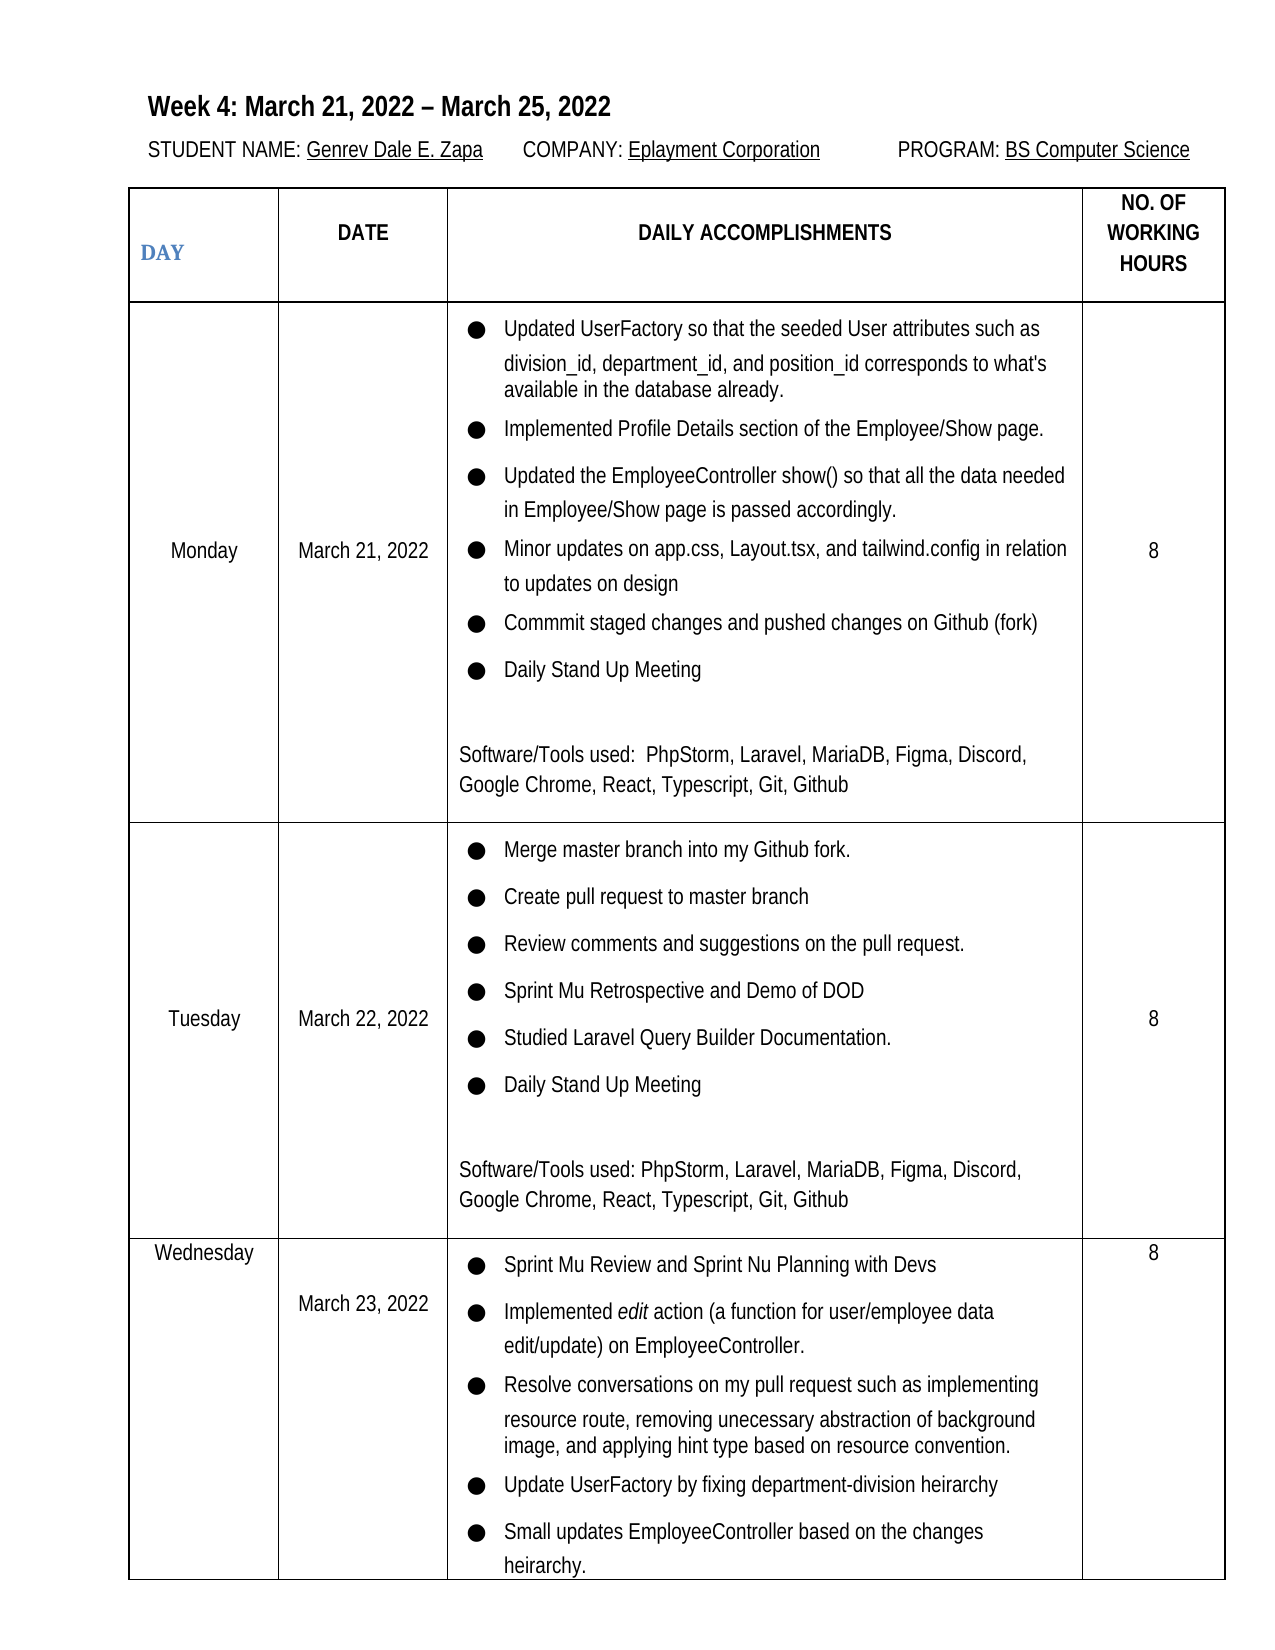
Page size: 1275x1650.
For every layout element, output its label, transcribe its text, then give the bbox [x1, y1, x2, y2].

table_header NO. OF WORKING HOURS [1083, 189, 1224, 301]
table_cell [448, 1239, 1082, 1579]
table_cell March 23, 2022 [279, 1239, 447, 1579]
table_cell 8 [1083, 303, 1224, 822]
table_cell Tuesday [130, 823, 278, 1237]
table_cell Monday [130, 303, 278, 822]
text STUDENT NAME: Genrev Dale E. Zapa COMPANY: Eplayment Corporation PROGRAM: BS Computer Science [148, 136, 1206, 162]
table_cell 8 [1083, 1239, 1224, 1579]
table_cell Wednesday [130, 1239, 278, 1579]
table_cell 8 [1083, 823, 1224, 1237]
table_cell Updated UserFactory so that the seeded User attributes such as division_id, department_id, and position_id corresponds to what's available in the database already. Implemented Profile Details section of the Employee/Show page. Updated the EmployeeController show() so that all the data needed in Employee/Show page is passed accordingly. Minor updates on app.css, Layout.tsx, and tailwind.config in relation to updates on design Commmit staged changes and pushed changes on Github (fork) Daily Stand Up Meeting Software/Tools used: PhpStorm, Laravel, MariaDB, Figma, Discord, Google Chrome, React, Typescript, Git, Github [448, 303, 1082, 822]
table_cell March 22, 2022 [279, 823, 447, 1237]
table_cell March 21, 2022 [279, 303, 447, 822]
subtitle Week 4: March 21, 2022 – March 25, 2022 [148, 89, 1206, 123]
table_header DAILY ACCOMPLISHMENTS [448, 189, 1082, 301]
table_header DAY [130, 189, 278, 301]
table_cell Merge master branch into my Github fork. Create pull request to master branch Review comments and suggestions on the pull request. Sprint Mu Retrospective and Demo of DOD Studied Laravel Query Builder Documentation. Daily Stand Up Meeting Software/Tools used: PhpStorm, Laravel, MariaDB, Figma, Discord, Google Chrome, React, Typescript, Git, Github [448, 823, 1082, 1237]
table_header DATE [279, 189, 447, 301]
